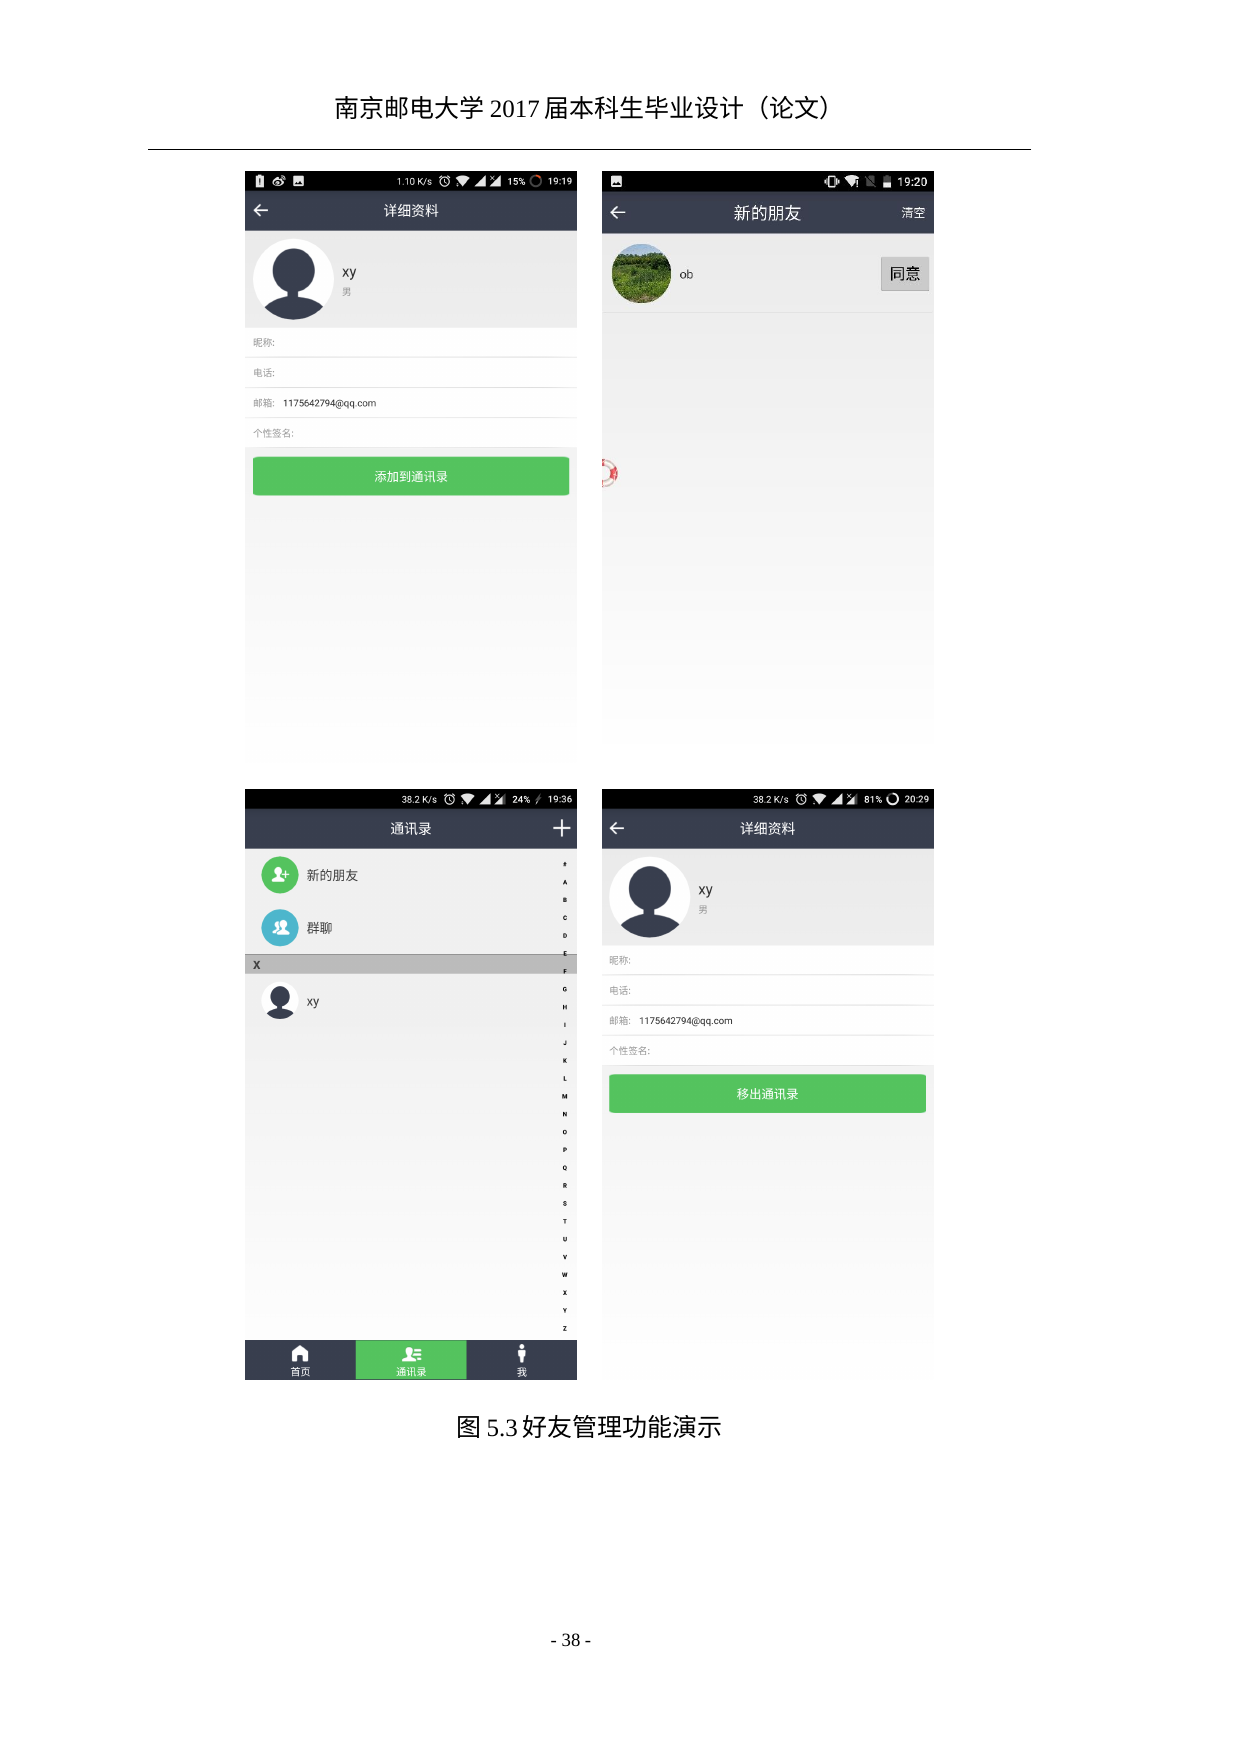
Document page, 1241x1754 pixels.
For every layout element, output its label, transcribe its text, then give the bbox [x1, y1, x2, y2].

picture [245, 171, 577, 763]
text 图5.3好友管理功能演示 [148, 1393, 1031, 1458]
picture [602, 171, 934, 763]
picture [245, 789, 577, 1380]
picture [602, 789, 934, 1380]
